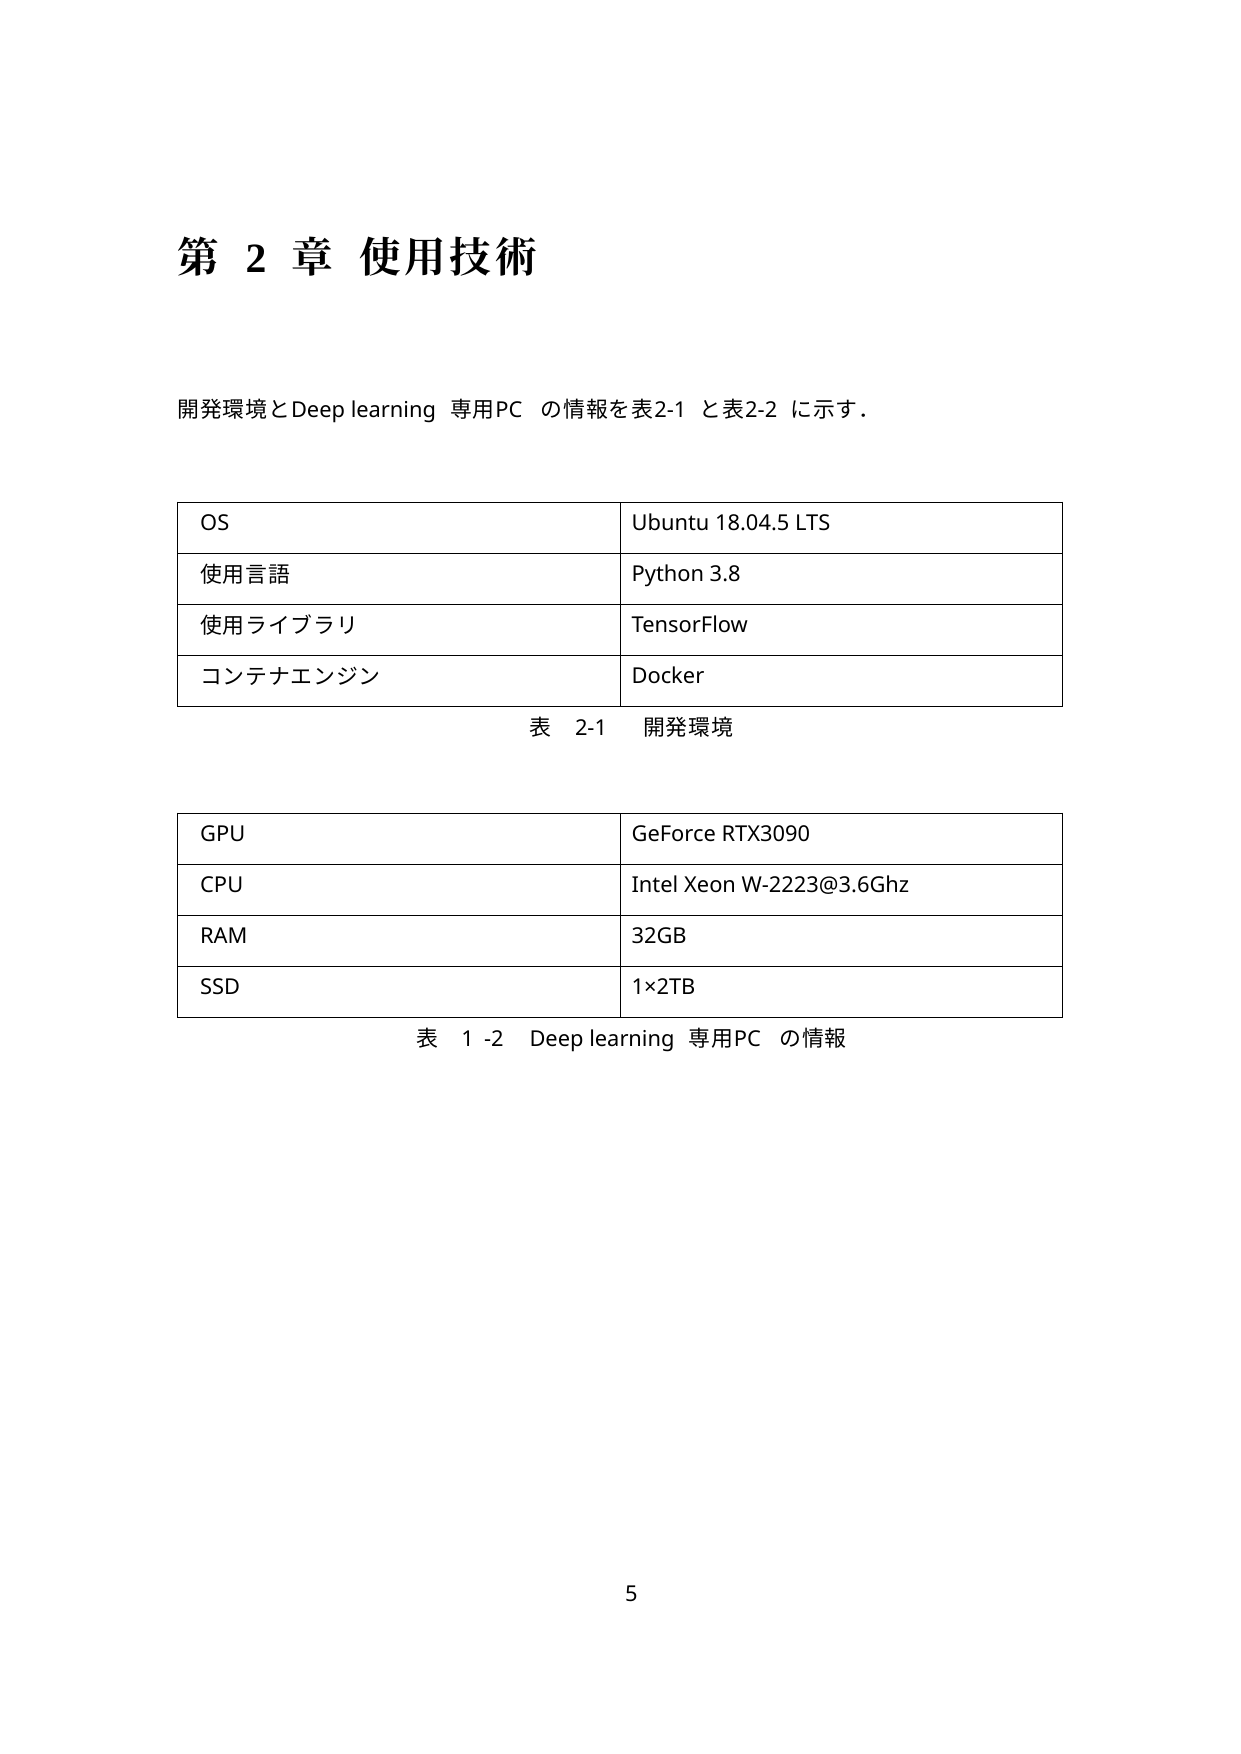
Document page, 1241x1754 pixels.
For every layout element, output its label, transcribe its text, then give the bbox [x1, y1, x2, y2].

table_cell Docker [621, 656, 1062, 706]
table_cell コンテナエンジン [178, 656, 620, 706]
table_cell 使用ライブラリ [178, 605, 620, 655]
table_cell 1×2TB [621, 967, 1062, 1017]
table_header OS [178, 503, 620, 553]
table_cell Python 3.8 [621, 554, 1062, 604]
table_cell RAM [178, 916, 620, 966]
text 表 1-2 Deep learning専用PCの情報 [177, 1018, 1063, 1055]
table_header GeForce RTX3090 [621, 814, 1062, 864]
table_cell 32GB [621, 916, 1062, 966]
subtitle 使用技術 [177, 217, 1063, 292]
table_cell 使用言語 [178, 554, 620, 604]
text 表 2-1 開発環境 [177, 707, 1063, 744]
subtitle 開発環境とDeep learning専用PCの情報を表2-1と表2-2に示す． [177, 389, 1063, 427]
table_cell TensorFlow [621, 605, 1062, 655]
table_cell CPU [178, 865, 620, 915]
table_header Ubuntu 18.04.5 LTS [621, 503, 1062, 553]
table_header GPU [178, 814, 620, 864]
table_cell SSD [178, 967, 620, 1017]
table_cell Intel Xeon W-2223@3.6Ghz [621, 865, 1062, 915]
